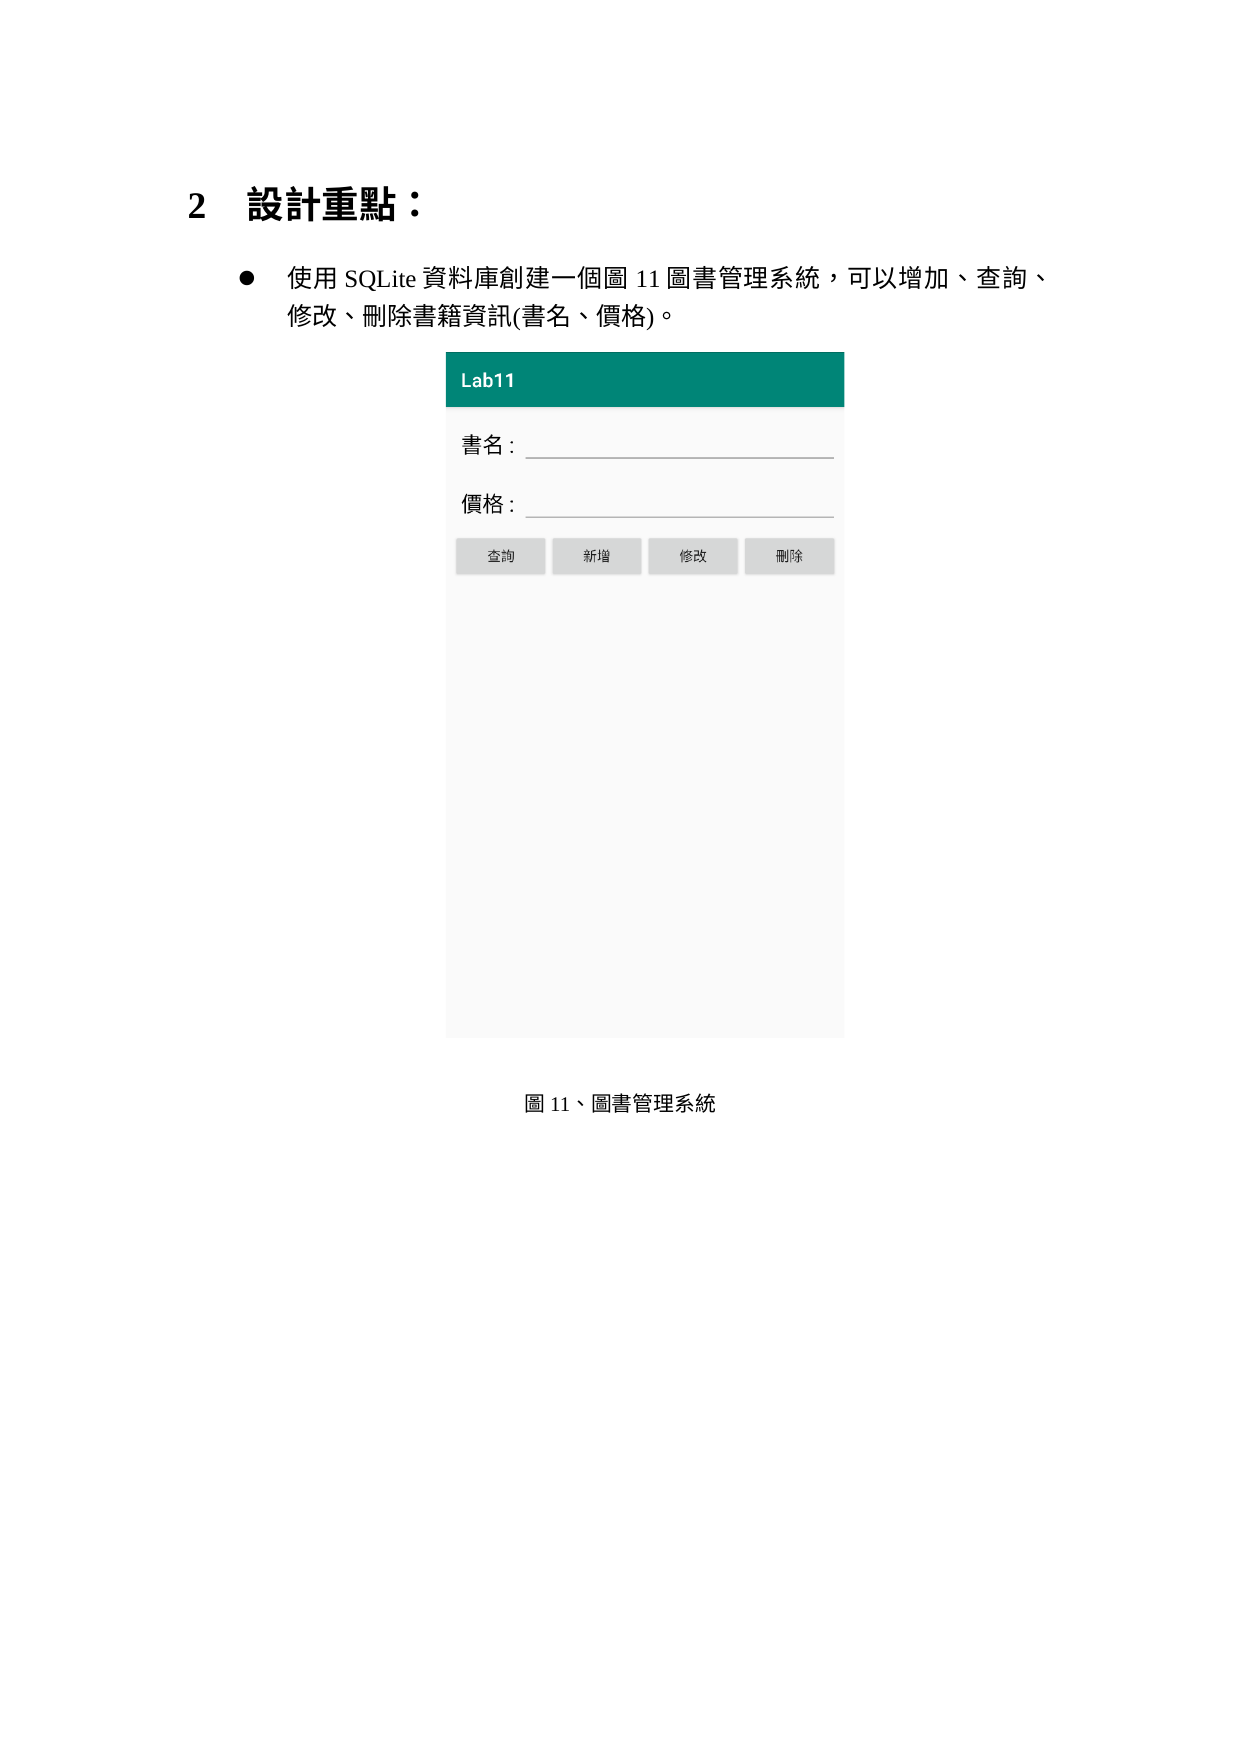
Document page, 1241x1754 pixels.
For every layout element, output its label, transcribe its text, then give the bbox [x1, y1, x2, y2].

list 使用SQLite資料庫創建一個圖 11圖書管理系統，可以增加、查詢、修改、刪除書籍資訊(書名、價格)。 [237, 258, 1053, 333]
text 圖 11、圖書管理系統 [187, 1083, 1053, 1121]
list 設計重點： [187, 164, 1053, 239]
picture [445, 352, 845, 1038]
